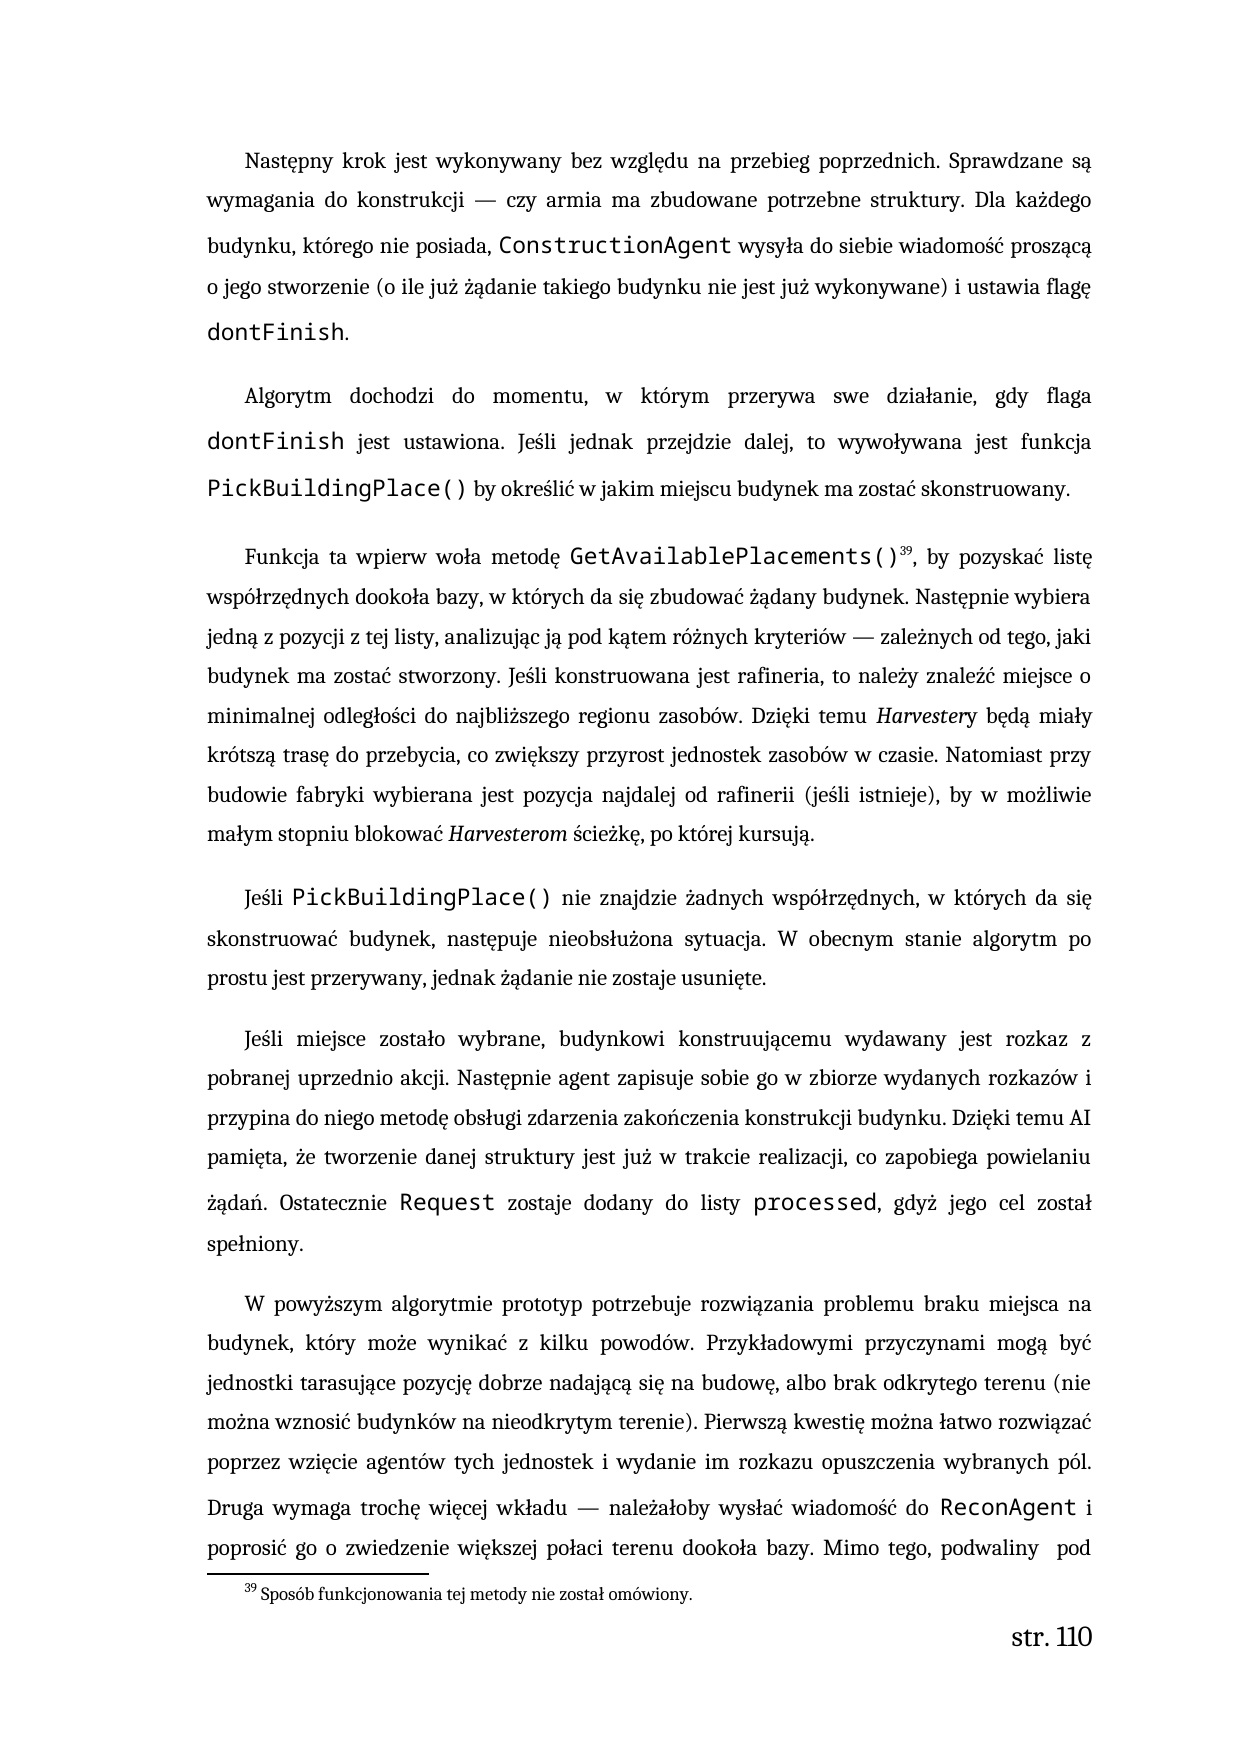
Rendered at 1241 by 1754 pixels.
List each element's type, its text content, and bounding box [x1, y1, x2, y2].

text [207, 1291, 1092, 1561]
text Jeśli miejsce zostało wybrane, budynkowi konstruującemu wydawany jest rozkaz z pobranej uprzednio akcji. Następnie agent zapisuje sobie go w zbiorze wydanych rozkazów i przypina do niego metodę obsługi zdarzenia zakończenia konstrukcji budynku. Dzięki temu AI pamięta, że tworzenie danej struktury jest już w trakcie realizacji, co zapobiega powielaniu żądań. Ostatecznie Request zostaje dodany do listy processed, gdyż jego cel został spełniony. [207, 1026, 1092, 1257]
text Funkcja ta wpierw woła metodę GetAvailablePlacements(), by pozyskać listę współrzędnych dookoła bazy, w których da się zbudować żądany budynek. Następnie wybiera jedną z pozycji z tej listy, analizując ją pod kątem różnych kryteriów — zależnych od tego, jaki budynek ma zostać stworzony. Jeśli konstruowana jest rafineria, to należy znaleźć miejsce o minimalnej odległości do najbliższego regionu zasobów. Dzięki temu Harvestery będą miały krótszą trasę do przebycia, co zwiększy przyrost jednostek zasobów w czasie. Natomiast przy budowie fabryki wybierana jest pozycja najdalej od rafinerii (jeśli istnieje), by w możliwie małym stopniu blokować Harvesterom ścieżkę, po której kursują. [207, 540, 1092, 847]
text Następny krok jest wykonywany bez względu na przebieg poprzednich. Sprawdzane są wymagania do konstrukcji — czy armia ma zbudowane potrzebne struktury. Dla każdego budynku, którego nie posiada, ConstructionAgent wysyła do siebie wiadomość proszącą o jego stworzenie (o ile już żądanie takiego budynku nie jest już wykonywane) i ustawia flagę dontFinish. [207, 148, 1092, 347]
text Algorytm dochodzi do momentu, w którym przerywa swe działanie, gdy flaga dontFinish jest ustawiona. Jeśli jednak przejdzie dalej, to wywoływana jest funkcja PickBuildingPlace() by określić w jakim miejscu budynek ma zostać skonstruowany. [207, 383, 1092, 503]
text Jeśli PickBuildingPlace() nie znajdzie żadnych współrzędnych, w których da się skonstruować budynek, następuje nieobsłużona sytuacja. W obecnym stanie algorytm po prostu jest przerywany, jednak żądanie nie zostaje usunięte. [207, 881, 1092, 992]
